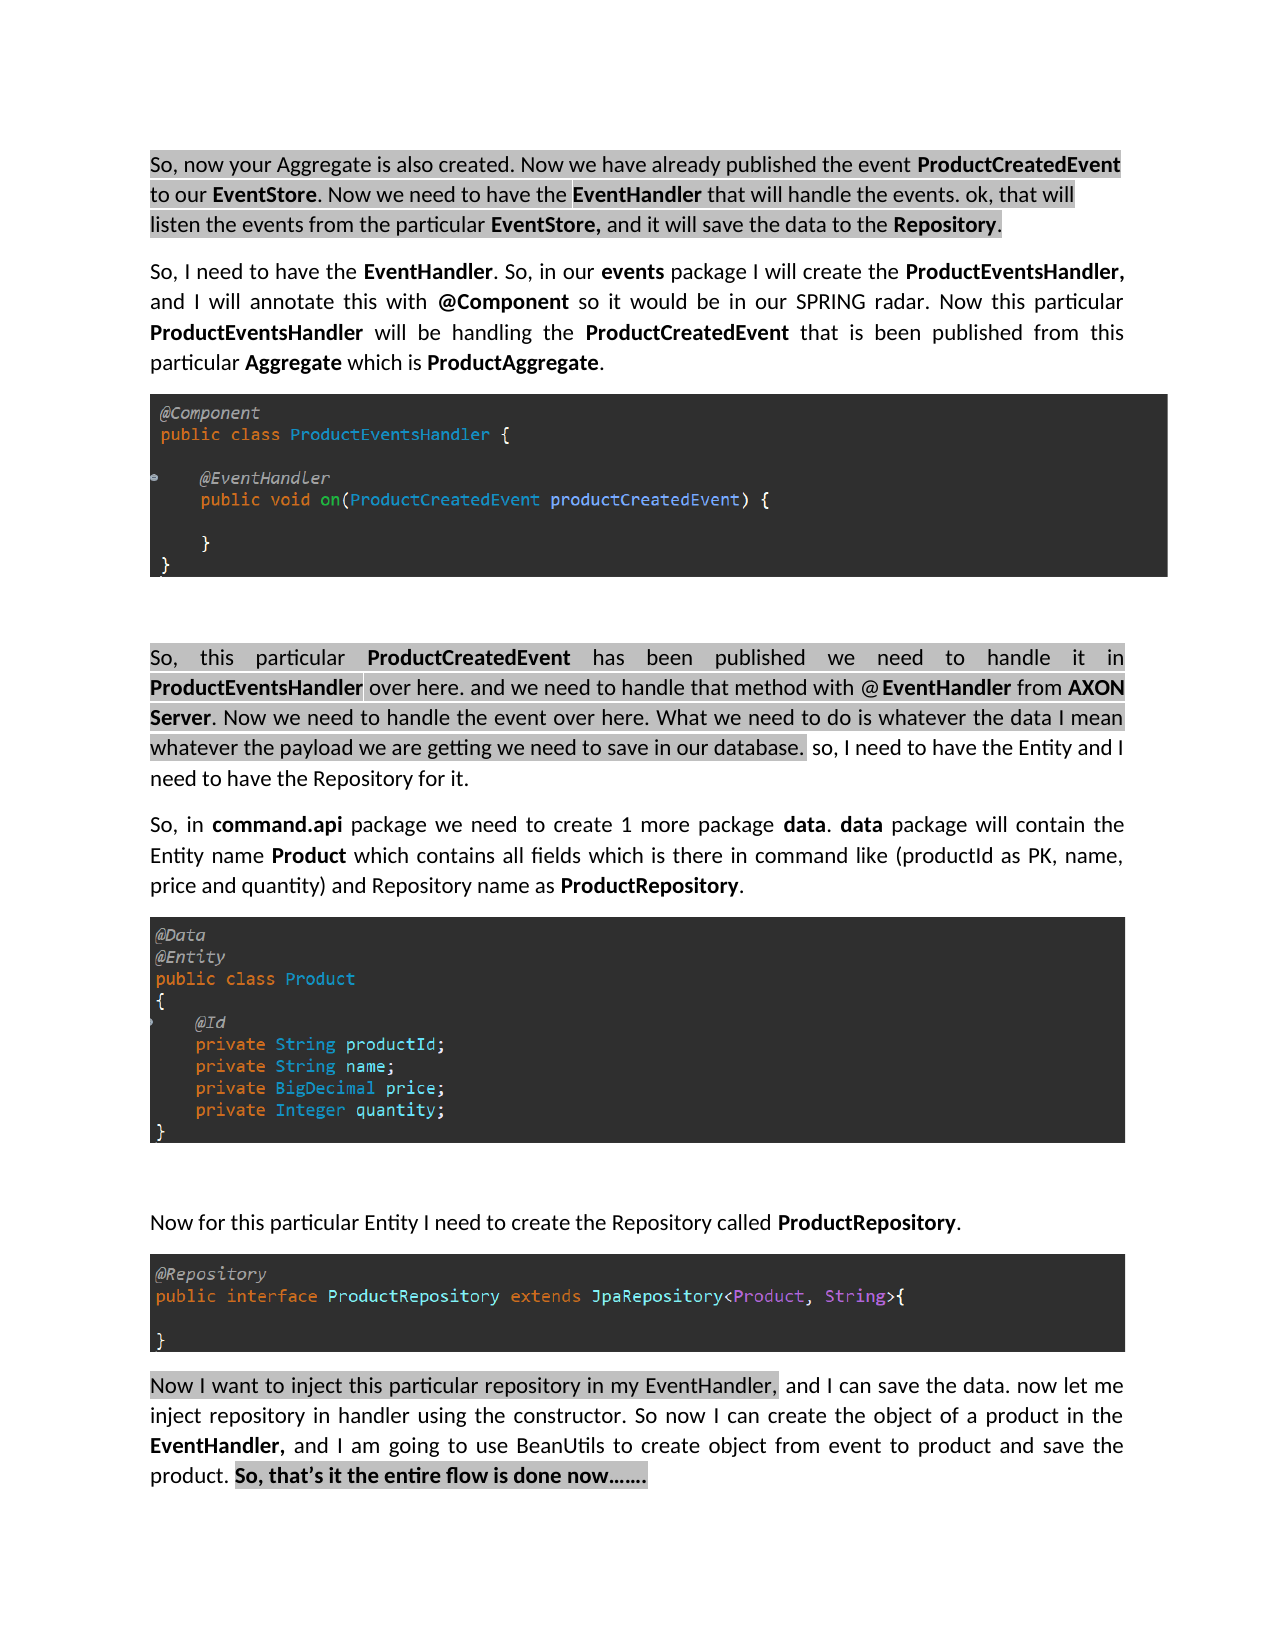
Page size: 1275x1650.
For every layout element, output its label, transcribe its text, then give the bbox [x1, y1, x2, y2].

text Now I want to inject this particular repository in my EventHandler, and I can save the data. now let me inject repository in handler using the constructor. So now I can create the object of a product in the EventHandler, and I am going to use BeanUtils to create object from event to product and save the product. So, that’s it the entire flow is done now……. [150, 1371, 1125, 1489]
text So, in command.api package we need to create 1 more package data. data package will contain the Entity name Product which contains all fields which is there in command like (productId as PK, name, price and quantity) and Repository name as ProductRepository. [150, 811, 1125, 899]
text Now for this particular Entity I need to create the Repository called ProductRepository. [150, 1208, 1125, 1236]
text So, this particular ProductCreatedEvent has been published we need to handle it in ProductEventsHandler over here. and we need to handle that method with @EventHandler from AXON Server. Now we need to handle the event over here. What we need to do is whatever the data I mean whatever the payload we are getting we need to save in our database. so, I need to have the Entity and I need to have the Repository for it. [150, 731, 1125, 792]
text So, now your Aggregate is also created. Now we have already published the event ProductCreatedEvent to our EventStore. Now we need to have the EventHandler that will handle the events. ok, that will listen the events from the particular EventStore, and it will save the data to the Repository. [150, 150, 1125, 238]
picture [150, 1254, 1125, 1352]
picture [150, 917, 1125, 1143]
picture [150, 394, 1168, 577]
text So, I need to have the EventHandler. So, in our events package I will create the ProductEventsHandler, and I will annotate this with @Component so it would be in our SPRING radar. Now this particular ProductEventsHandler will be handling the ProductCreatedEvent that is been published from this particular Aggregate which is ProductAggregate. [150, 257, 1125, 376]
